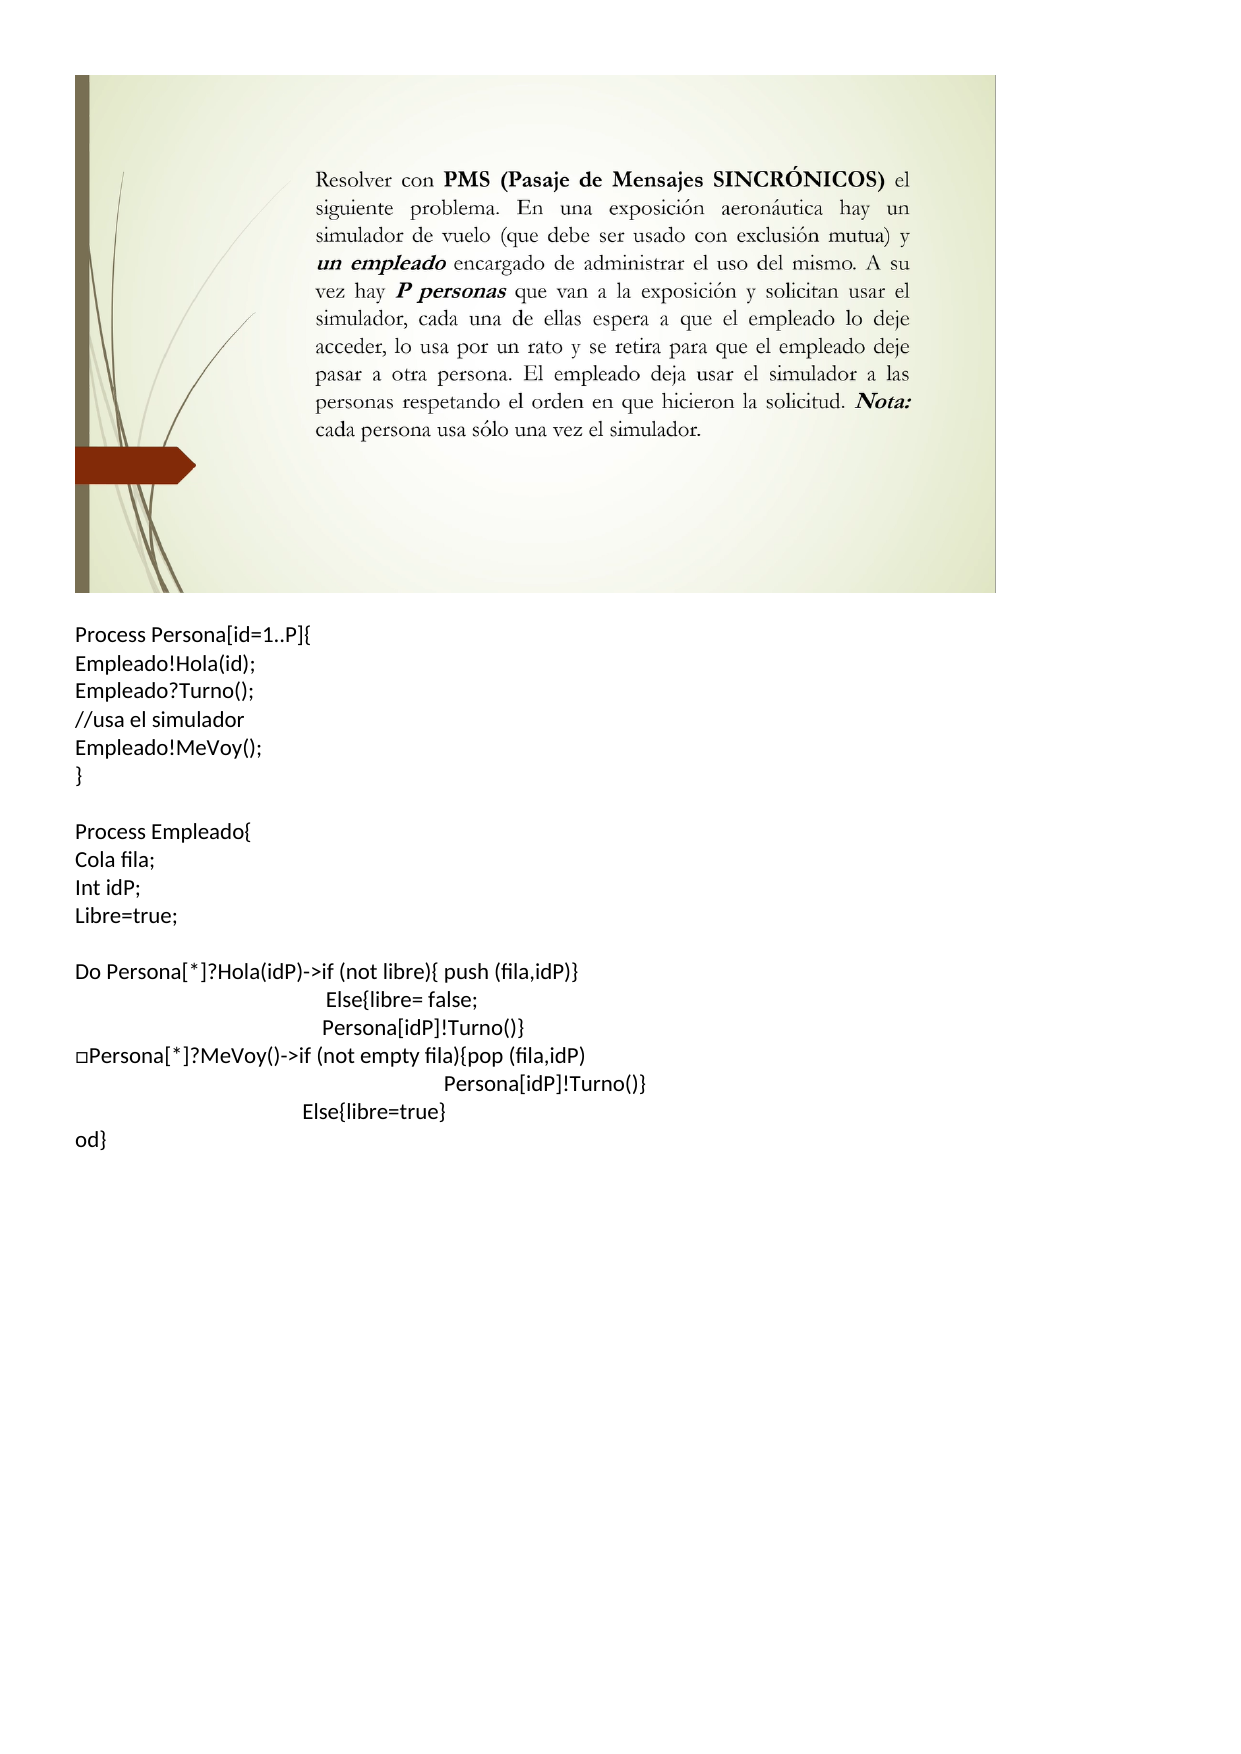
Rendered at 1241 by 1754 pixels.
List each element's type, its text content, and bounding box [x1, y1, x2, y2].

text Do Persona[*]?Hola(idP)->if (not libre){ push (fila,idP)} [75, 957, 1165, 985]
text //usa el simulador [75, 705, 1165, 733]
text } [75, 761, 1165, 789]
text Persona[idP]!Turno()} [370, 1069, 1165, 1097]
text Persona[idP]!Turno()} [222, 1013, 1165, 1041]
text Cola fila; [75, 845, 1165, 873]
text Empleado!MeVoy(); [75, 733, 1165, 761]
text Libre=true; [75, 901, 1165, 929]
text Else{libre= false; [75, 985, 1165, 1013]
text Empleado?Turno(); [75, 677, 1165, 705]
text Empleado!Hola(id); [75, 649, 1165, 677]
text Int idP; [75, 873, 1165, 901]
text Process Empleado{ [75, 817, 1165, 845]
picture [75, 75, 996, 593]
text Process Persona[id=1..P]{ [75, 621, 1165, 649]
text □Persona[*]?MeVoy()->if (not empty fila){pop (fila,idP) [75, 1041, 1165, 1069]
text od} [75, 1125, 1165, 1153]
text Else{libre=true} [75, 1097, 1165, 1125]
